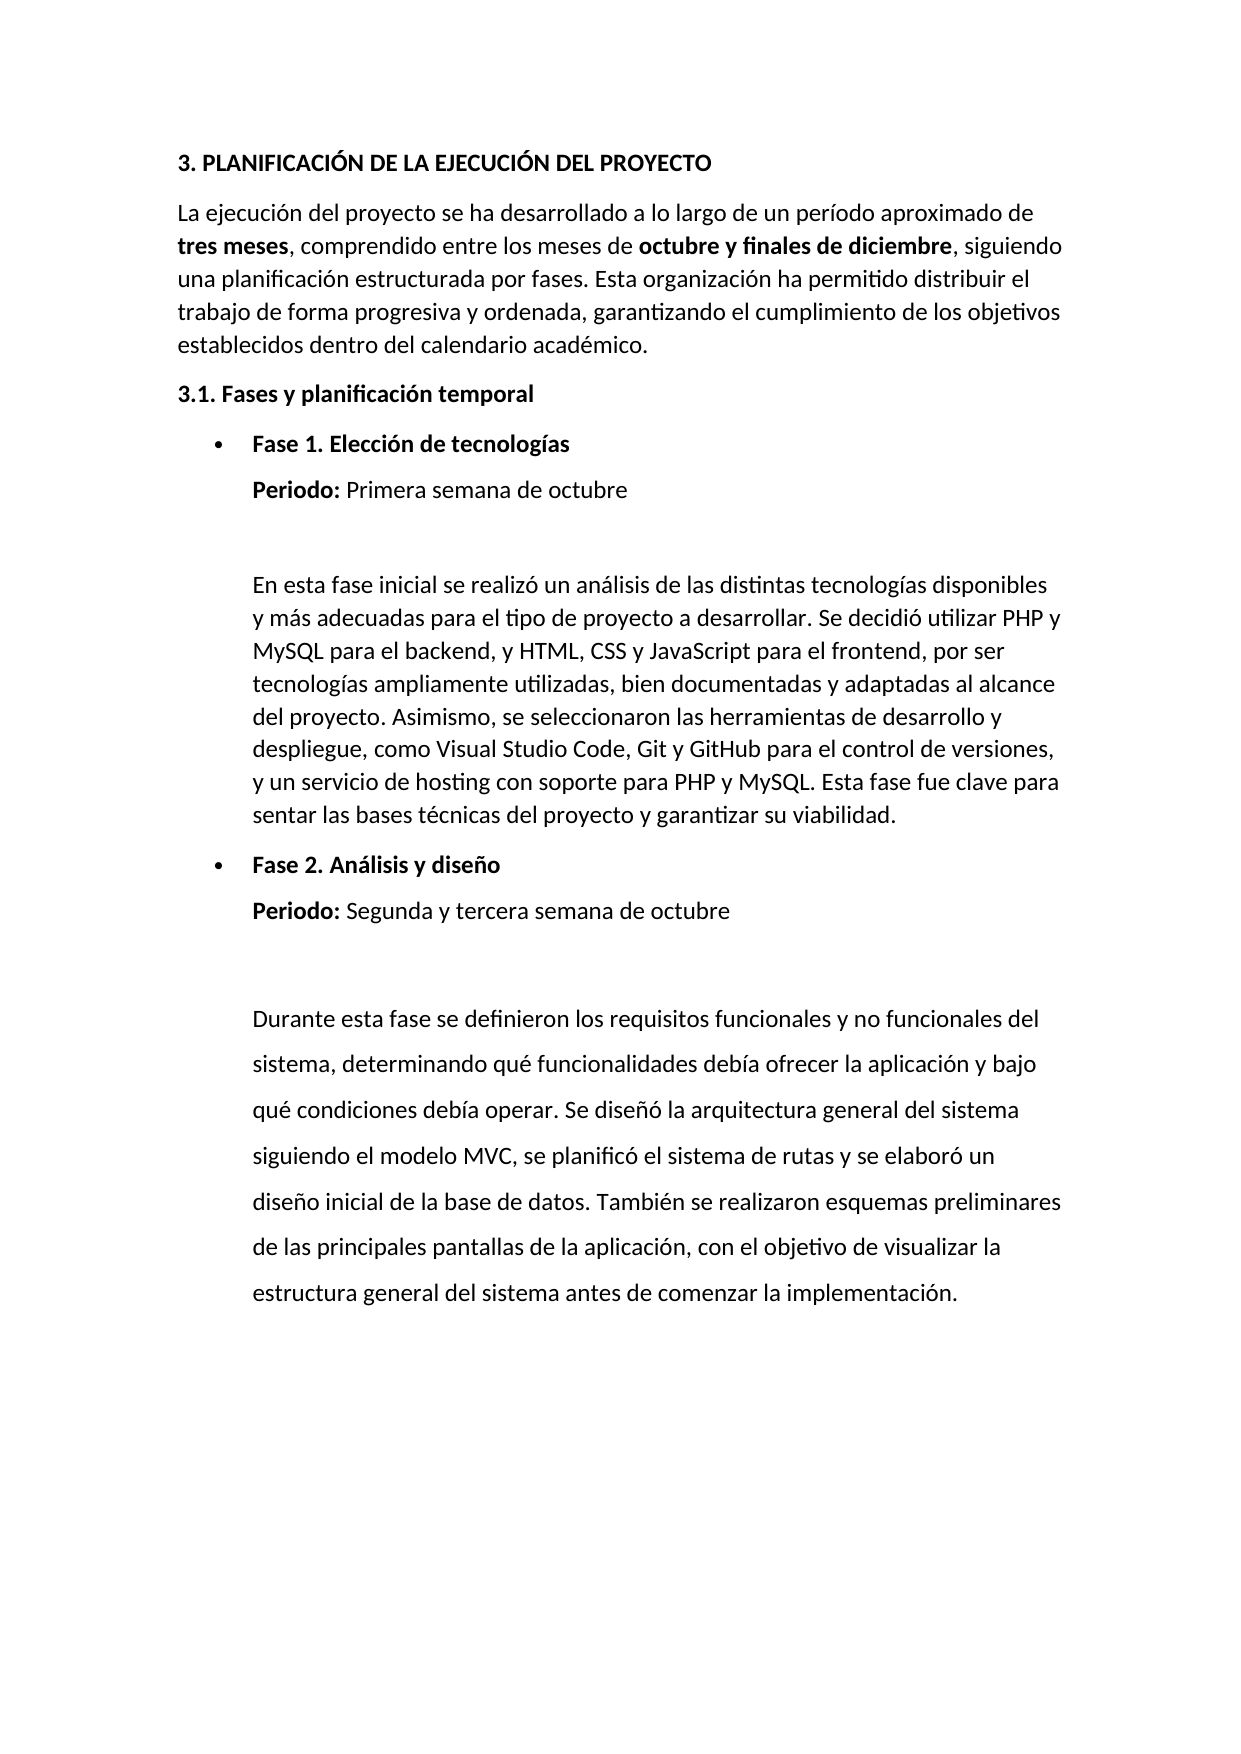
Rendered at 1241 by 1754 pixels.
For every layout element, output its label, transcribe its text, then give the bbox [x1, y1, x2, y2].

text En esta fase inicial se realizó un análisis de las distintas tecnologías disponibles y más adecuadas para el tipo de proyecto a desarrollar. Se decidió utilizar PHP y MySQL para el backend, y HTML, CSS y JavaScript para el frontend, por ser tecnologías ampliamente utilizadas, bien documentadas y adaptadas al alcance del proyecto. Asimismo, se seleccionaron las herramientas de desarrollo y despliegue, como Visual Studio Code, Git y GitHub para el control de versiones, y un servicio de hosting con soporte para PHP y MySQL. Esta fase fue clave para sentar las bases técnicas del proyecto y garantizar su viabilidad. [252, 536, 1063, 830]
list Fase 1. Elección de tecnologías Periodo: Primera semana de octubre [215, 428, 1063, 504]
text 3.1. Fases y planificación temporal [177, 378, 1063, 409]
text 3. PLANIFICACIÓN DE LA EJECUCIÓN DEL PROYECTO [177, 148, 1063, 178]
text Durante esta fase se definieron los requisitos funcionales y no funcionales del sistema, determinando qué funcionalidades debía ofrecer la aplicación y bajo qué condiciones debía operar. Se diseñó la arquitectura general del sistema siguiendo el modelo MVC, se planificó el sistema de rutas y se elaboró un diseño inicial de la base de datos. También se realizaron esquemas preliminares de las principales pantallas de la aplicación, con el objetivo de visualizar la estructura general del sistema antes de comenzar la implementación. [252, 957, 1063, 1308]
list Fase 2. Análisis y diseño Periodo: Segunda y tercera semana de octubre [215, 849, 1063, 925]
text La ejecución del proyecto se ha desarrollado a lo largo de un período aproximado de tres meses, comprendido entre los meses de octubre y finales de diciembre, siguiendo una planificación estructurada por fases. Esta organización ha permitido distribuir el trabajo de forma progresiva y ordenada, garantizando el cumplimiento de los objetivos establecidos dentro del calendario académico. [177, 197, 1063, 359]
